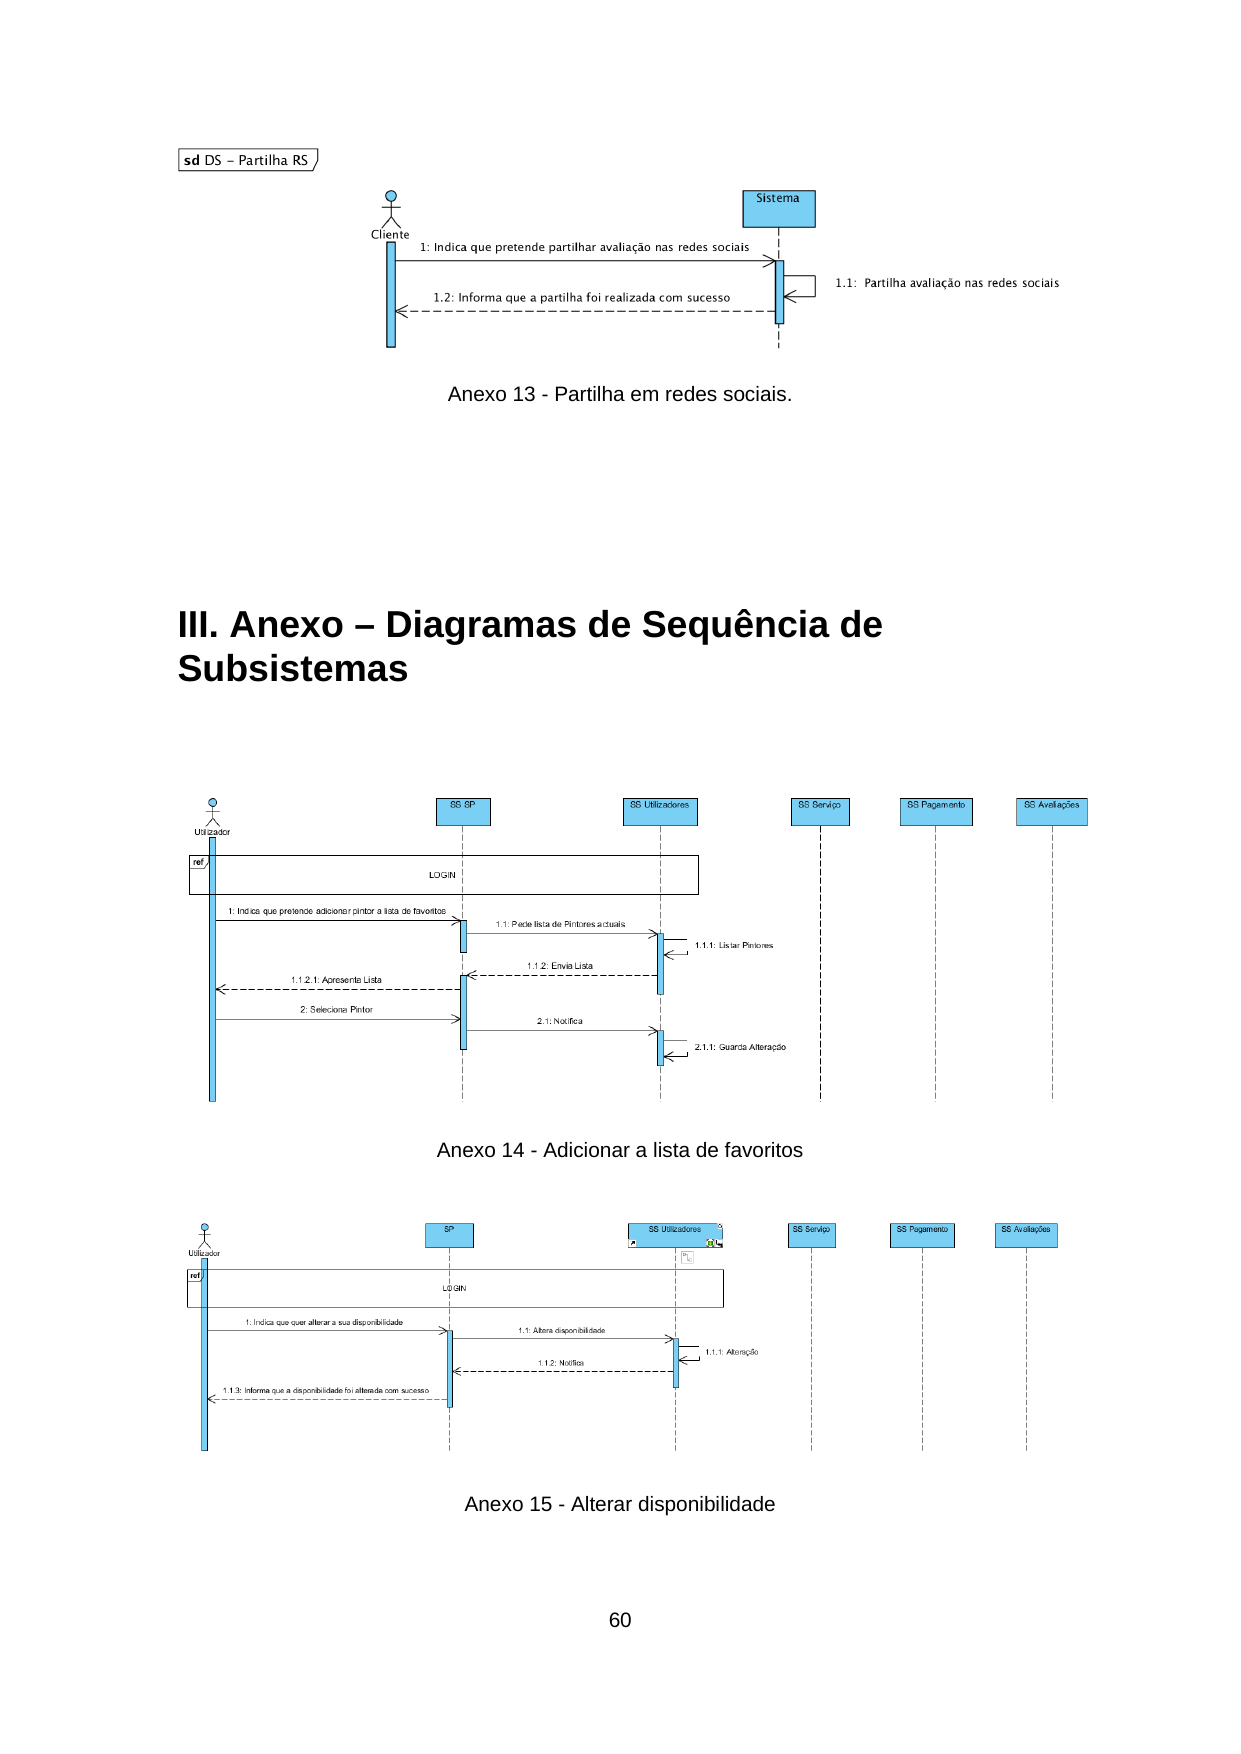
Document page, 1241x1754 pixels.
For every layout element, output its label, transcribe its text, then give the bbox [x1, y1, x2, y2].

text Anexo 15 - Alterar disponibilidade [177, 1492, 1063, 1516]
picture [177, 1221, 1063, 1468]
text Anexo 13 - Partilha em redes sociais. [177, 381, 1063, 405]
picture [177, 147, 1063, 357]
text III. Anexo – Diagramas de Sequência de Subsistemas [177, 603, 1063, 689]
picture [177, 790, 1098, 1109]
text Anexo 14 - Adicionar a lista de favoritos [177, 1137, 1063, 1161]
